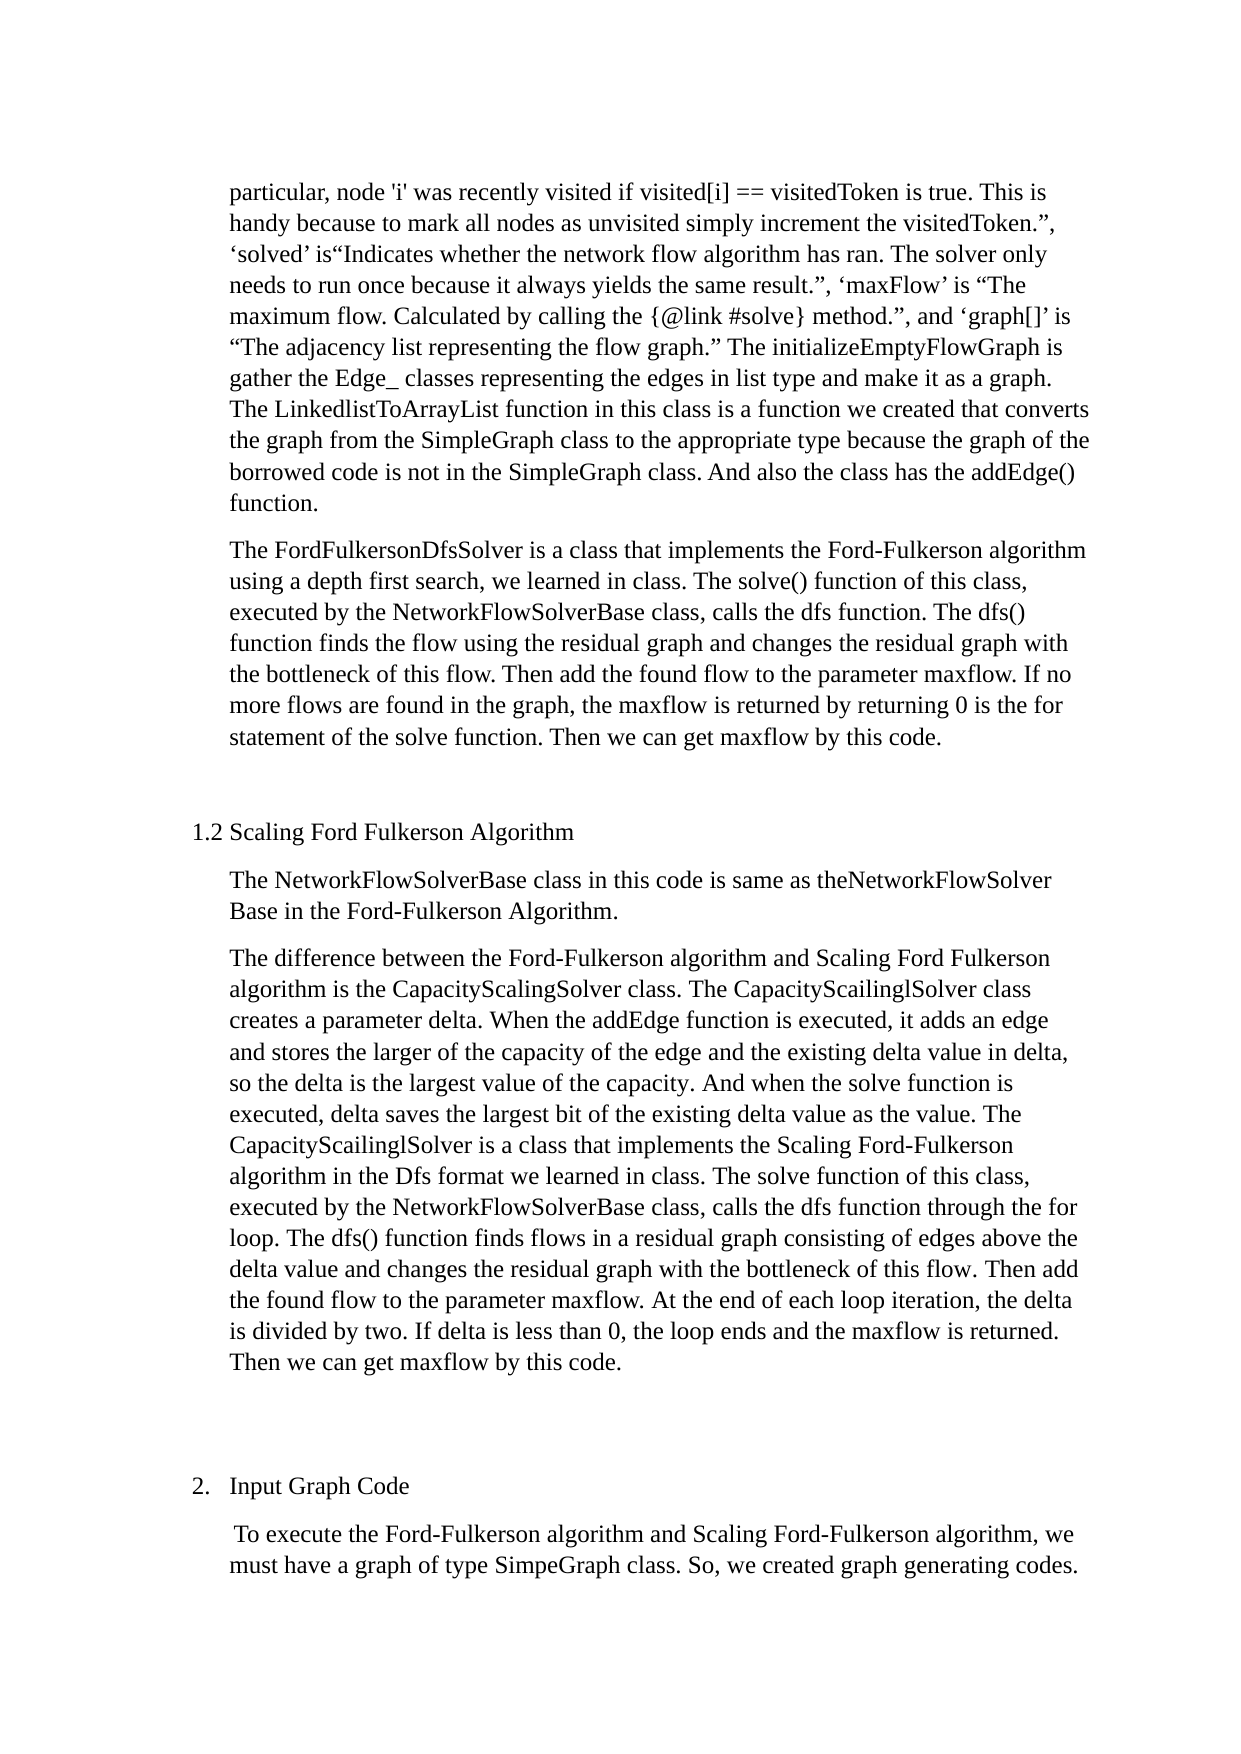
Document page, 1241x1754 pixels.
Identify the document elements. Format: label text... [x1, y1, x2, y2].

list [229, 177, 1090, 516]
list The difference between the Ford-Fulkerson algorithm and Scaling Ford Fulkerson algorithm is the CapacityScalingSolver class. The CapacityScailinglSolver class creates a parameter delta. When the addEdge function is executed, it adds an edge and stores the larger of the capacity of the edge and the existing delta value in delta, so the delta is the largest value of the capacity. And when the solve function is executed, delta saves the largest bit of the existing delta value as the value. The CapacityScailinglSolver is a class that implements the Scaling Ford-Fulkerson algorithm in the Dfs format we learned in class. The solve function of this class, executed by the NetworkFlowSolverBase class, calls the dfs function through the for loop. The dfs() function finds flows in a residual graph consisting of edges above the delta value and changes the residual graph with the bottleneck of this flow. Then add the found flow to the parameter maxflow. At the end of each loop iteration, the delta is divided by two. If delta is less than 0, the loop ends and the maxflow is returned. Then we can get maxflow by this code. [229, 943, 1090, 1376]
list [229, 1519, 1090, 1579]
list The FordFulkersonDfsSolver is a class that implements the Ford-Fulkerson algorithm using a depth first search, we learned in class. The solve() function of this class, executed by the NetworkFlowSolverBase class, calls the dfs function. The dfs() function finds the flow using the residual graph and changes the residual graph with the bottleneck of this flow. Then add the found flow to the parameter maxflow. If no more flows are found in the graph, the maxflow is returned by returning 0 is the for statement of the solve function. Then we can get maxflow by this code. [229, 535, 1090, 750]
list The NetworkFlowSolverBase class in this code is same as theNetworkFlowSolver Base in the Ford-Fulkerson Algorithm. [229, 865, 1090, 924]
list Input Graph Code [192, 1471, 1090, 1500]
list Scaling Ford Fulkerson Algorithm [192, 817, 1090, 846]
